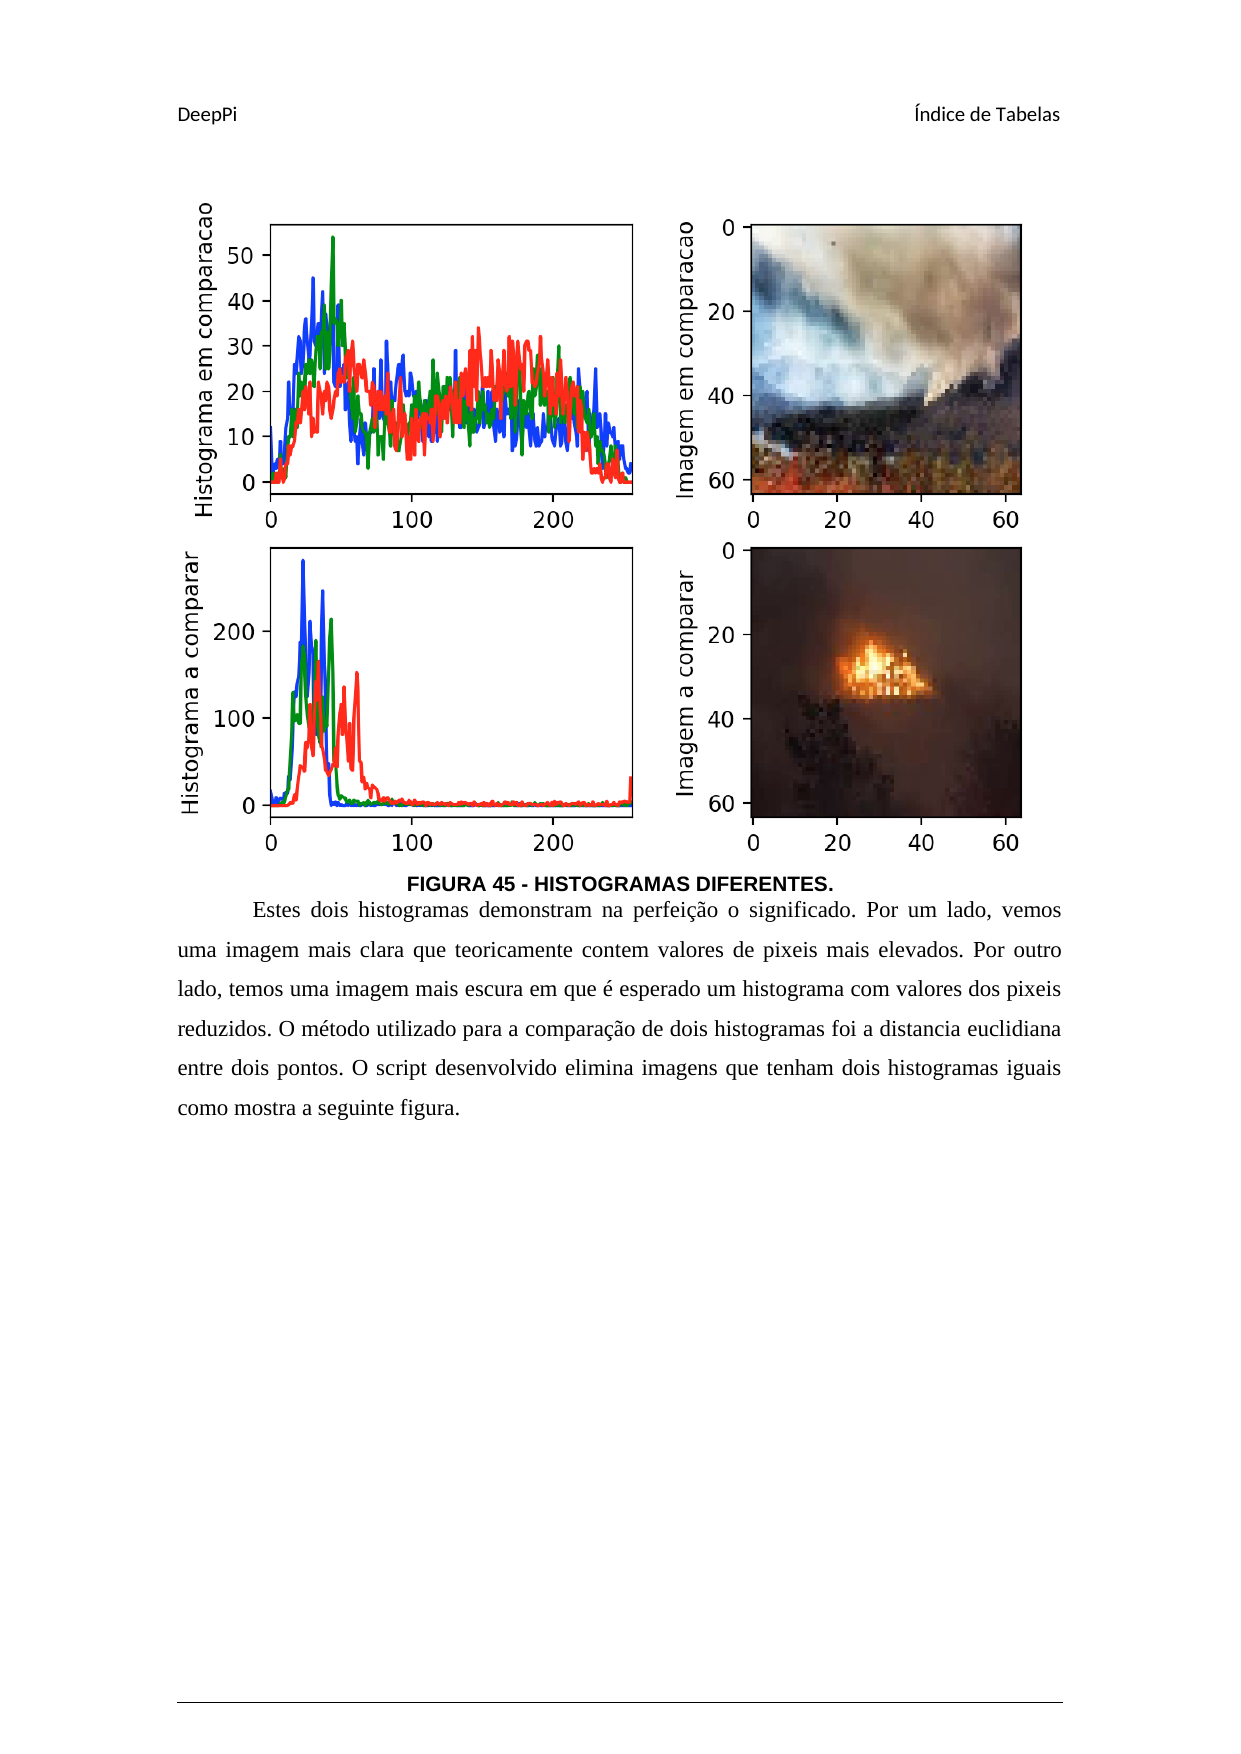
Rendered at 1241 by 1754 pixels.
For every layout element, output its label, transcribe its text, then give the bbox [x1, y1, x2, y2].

text Figura 45 - Histogramas diferentes. [177, 873, 1063, 896]
picture [177, 177, 1063, 873]
text Estes dois histogramas demonstram na perfeição o significado. Por um lado, vemos uma imagem mais clara que teoricamente contem valores de pixeis mais elevados. Por outro lado, temos uma imagem mais escura em que é esperado um histograma com valores dos pixeis reduzidos. O método utilizado para a comparação de dois histogramas foi a distancia euclidiana entre dois pontos. O script desenvolvido elimina imagens que tenham dois histogramas iguais como mostra a seguinte figura. [177, 896, 1063, 1120]
